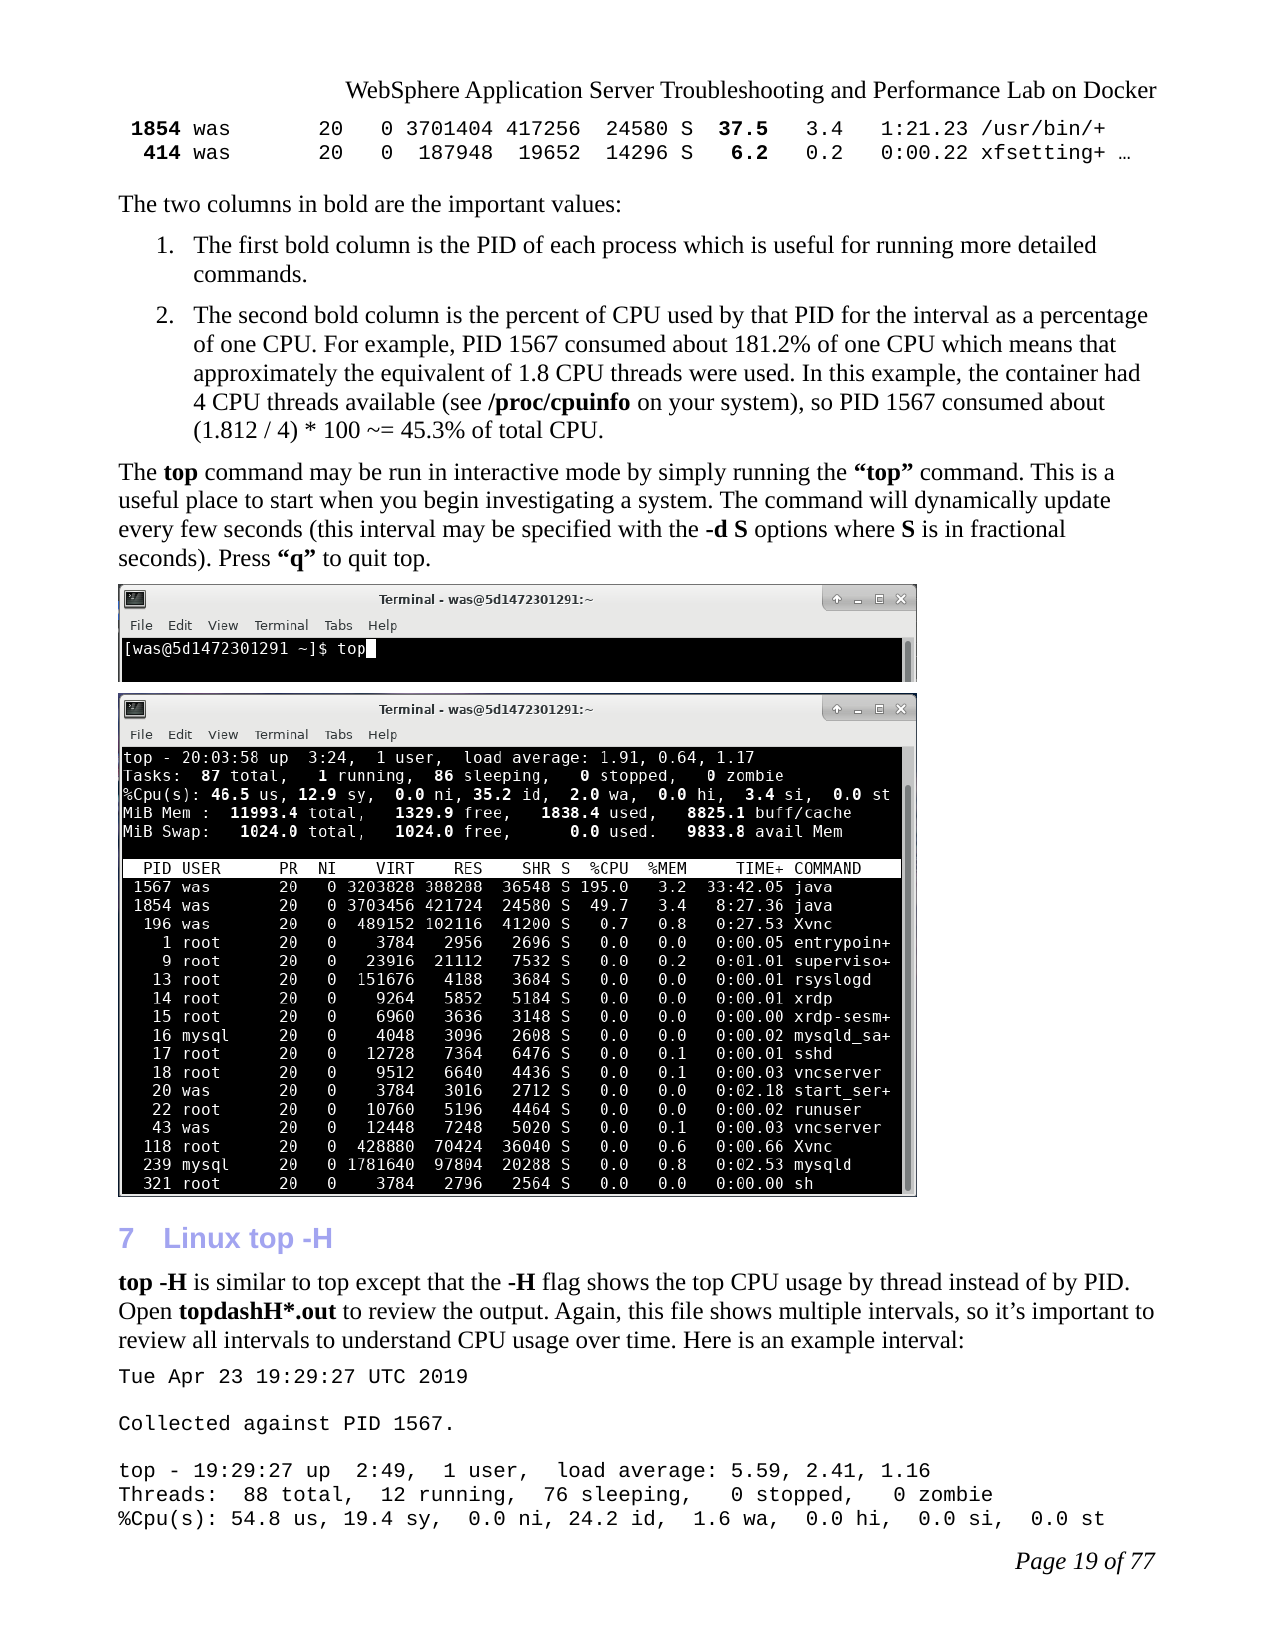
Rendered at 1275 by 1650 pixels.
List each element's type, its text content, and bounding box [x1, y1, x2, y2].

picture [118, 584, 917, 682]
text Threads: 88 total, 12 running, 76 sleeping, 0 stopped, 0 zombie [118, 1484, 1157, 1508]
subtitle Linux top -H [118, 1221, 1157, 1255]
text The two columns in bold are the important values: [118, 189, 1157, 218]
text 414 was 20 0 187948 19652 14296 S 6.2 0.2 0:00.22 xfsetting+ … [118, 142, 1157, 189]
text top -H is similar to top except that the -H flag shows the top CPU usage by thread instead of by PID. Open topdashH*.out to review the output. Again, this file shows multiple intervals, so it’s important to review all intervals to understand CPU usage over time. Here is an example interval: [118, 1267, 1157, 1353]
list The first bold column is the PID of each process which is useful for running more detailed commands. [156, 230, 1157, 288]
text Collected against PID 1567. [118, 1413, 1157, 1437]
picture [118, 693, 917, 1197]
text The top command may be run in interactive mode by simply running the “top” command. This is a useful place to start when you begin investigating a system. The command will dynamically update every few seconds (this interval may be specified with the -d S options where S is in fractional seconds). Press “q” to quit top. [118, 457, 1157, 572]
text top - 19:29:27 up 2:49, 1 user, load average: 5.59, 2.41, 1.16 [118, 1461, 1157, 1484]
text 1854 was 20 0 3701404 417256 24580 S 37.5 3.4 1:21.23 /usr/bin/+ [118, 118, 1157, 142]
list The second bold column is the percent of CPU used by that PID for the interval as a percentage of one CPU. For example, PID 1567 consumed about 181.2% of one CPU which means that approximately the equivalent of 1.8 CPU threads were used. In this example, the container had 4 CPU threads available (see /proc/cpuinfo on your system), so PID 1567 consumed about (1.812 / 4) * 100 ~= 45.3% of total CPU. [156, 300, 1157, 444]
text %Cpu(s): 54.8 us, 19.4 sy, 0.0 ni, 24.2 id, 1.6 wa, 0.0 hi, 0.0 si, 0.0 st [118, 1508, 1157, 1531]
text Tue Apr 23 19:29:27 UTC 2019 [118, 1366, 1157, 1389]
